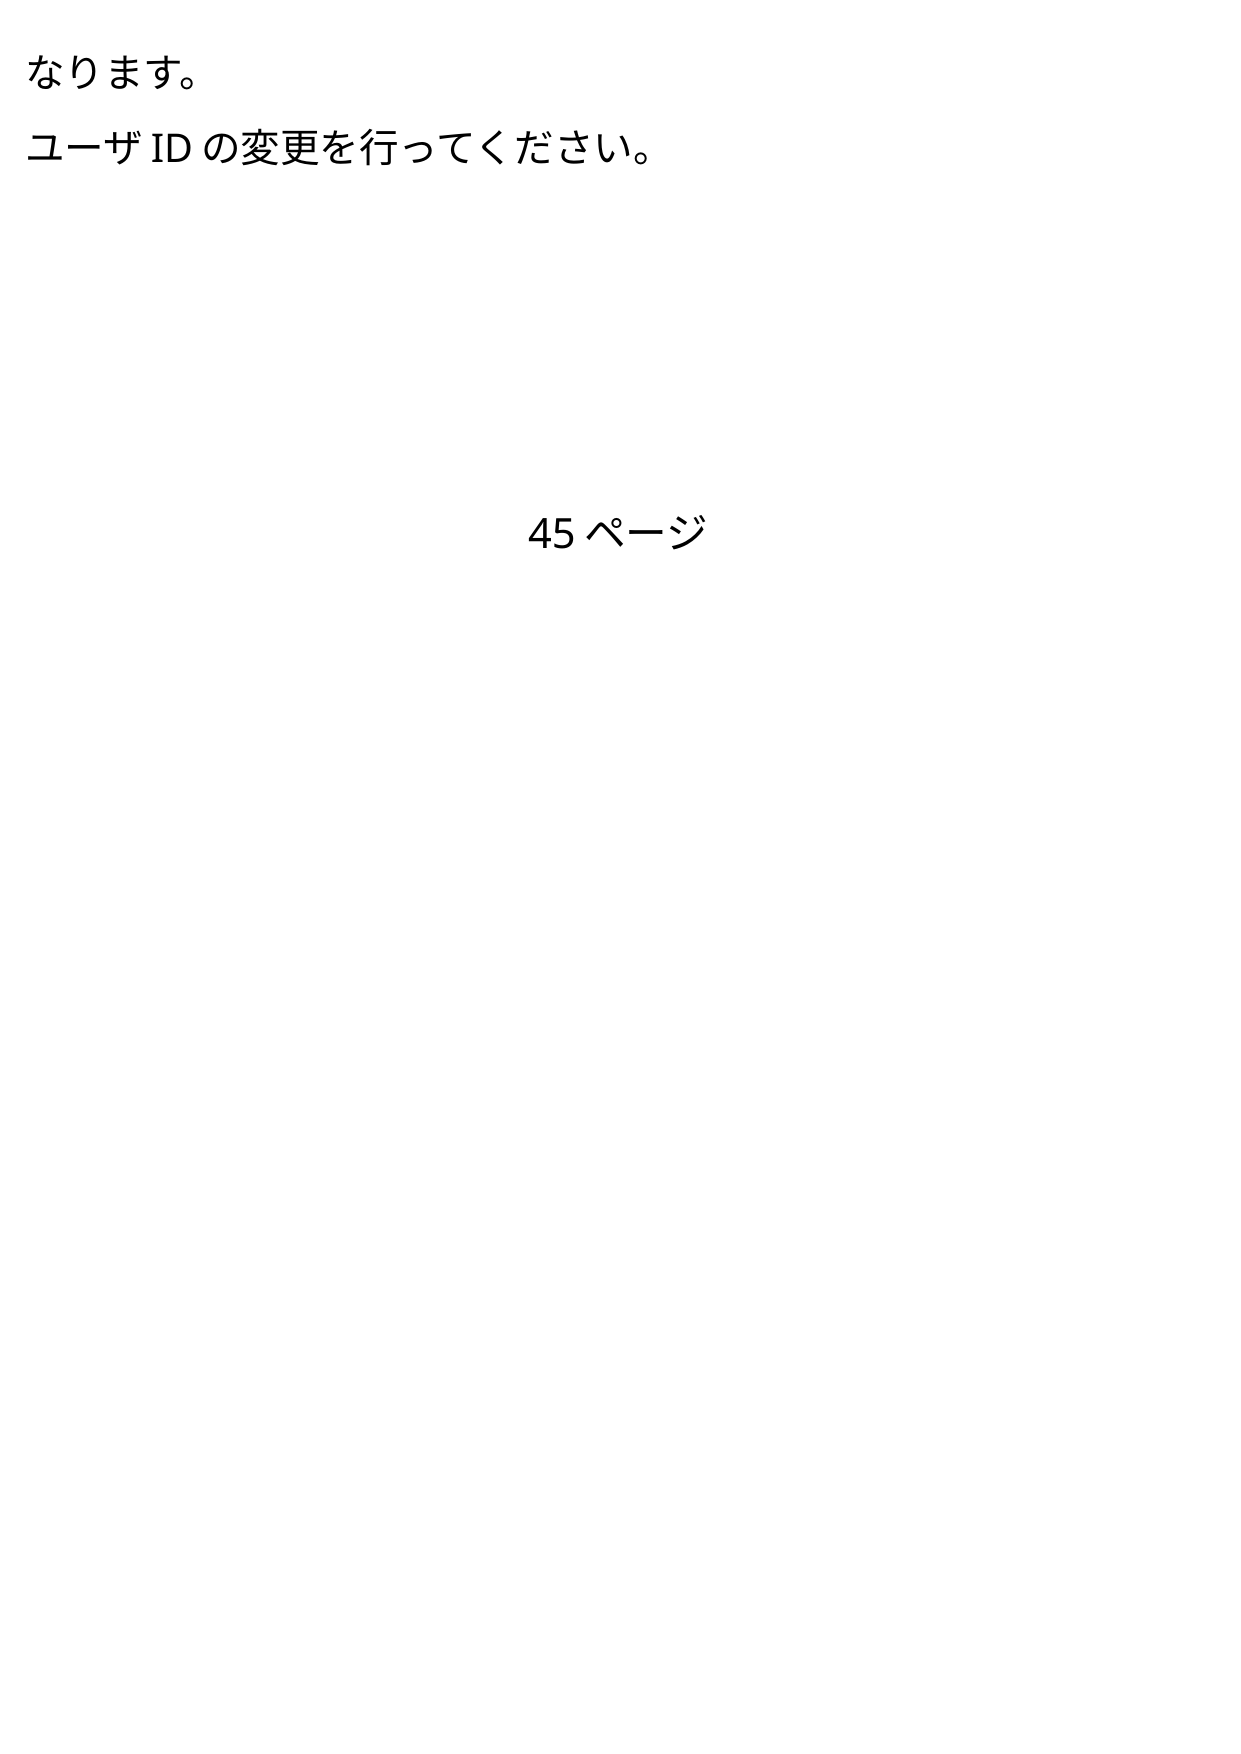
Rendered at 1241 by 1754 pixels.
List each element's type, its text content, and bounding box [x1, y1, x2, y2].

text ユーザIDの変更を行ってください。 [25, 108, 1215, 183]
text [25, 33, 1215, 108]
